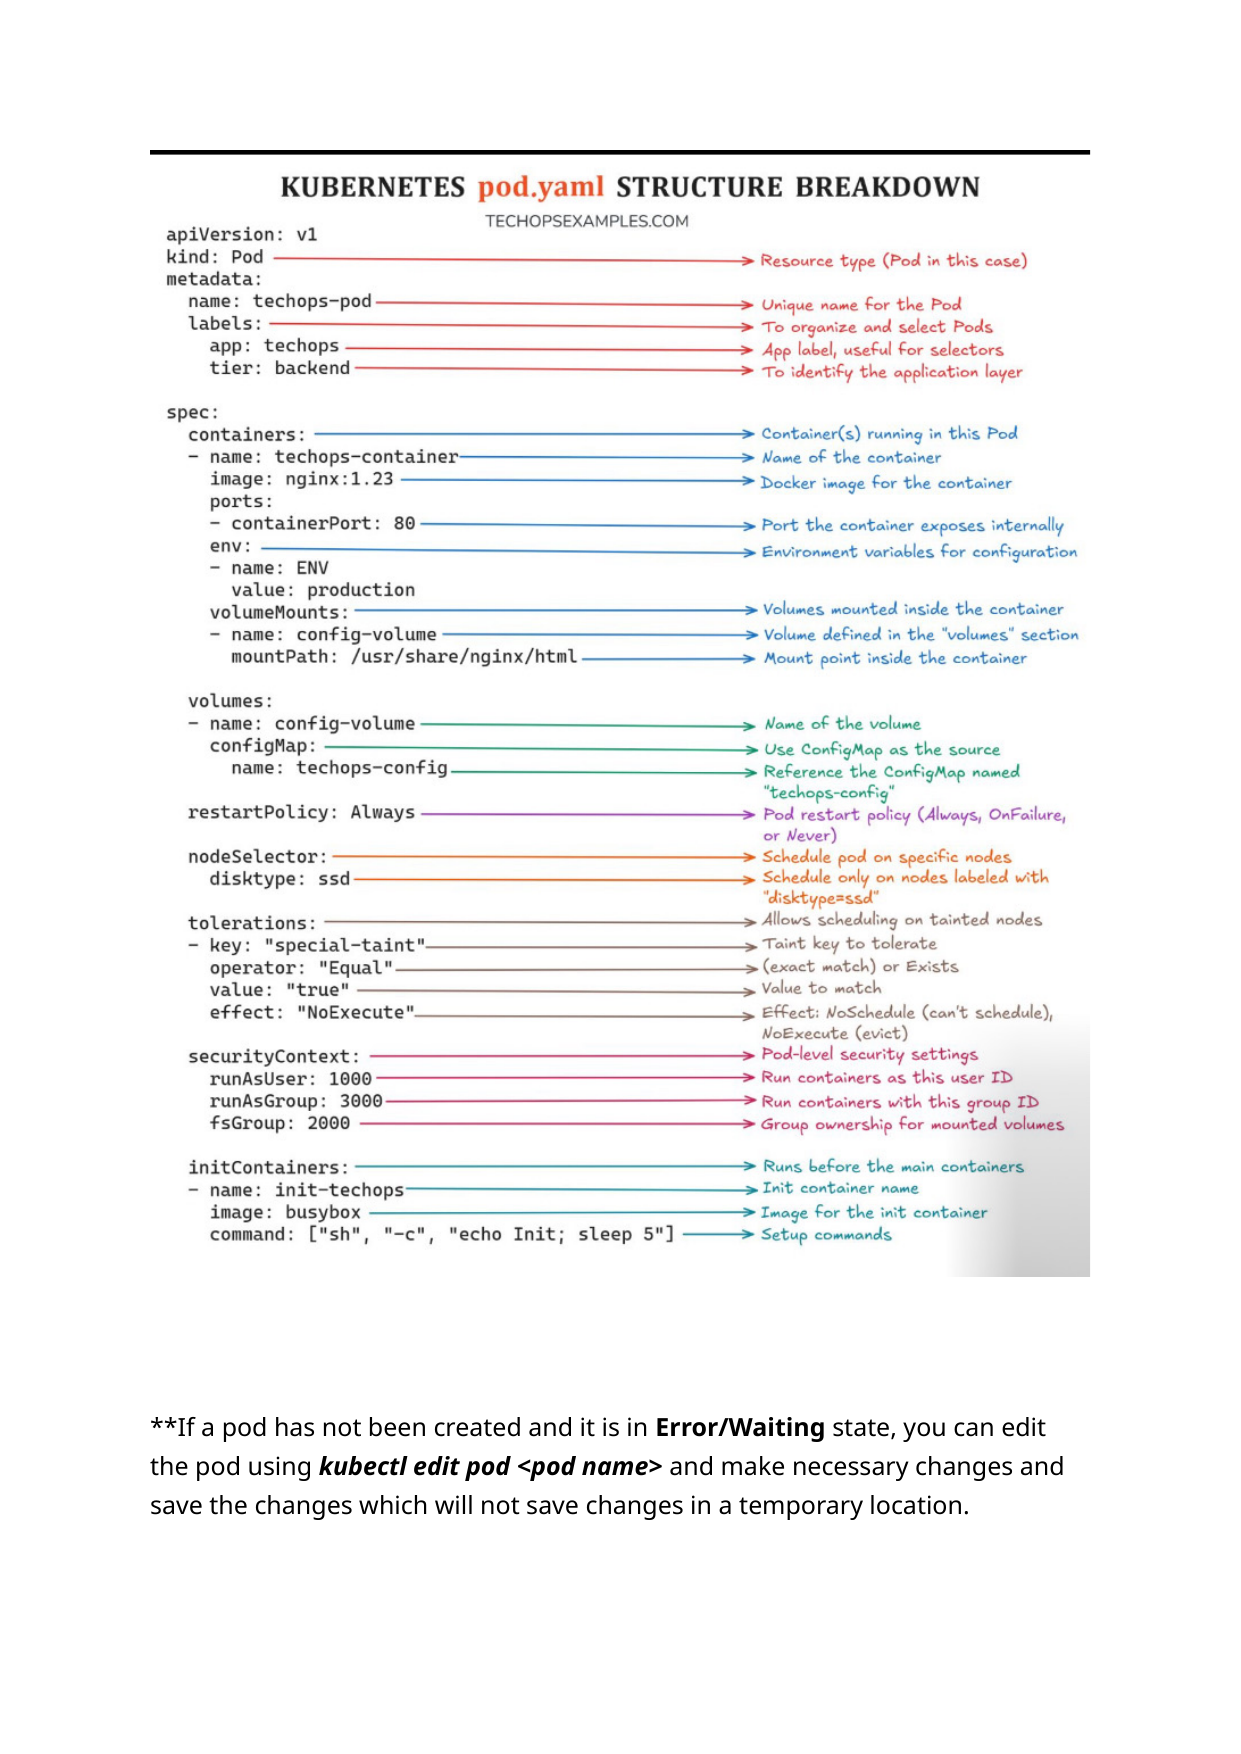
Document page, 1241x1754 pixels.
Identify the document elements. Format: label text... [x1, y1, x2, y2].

text **If a pod has not been created and it is in Error/Waiting state, you can edit the pod using kubectl edit pod <pod name> and make necessary changes and save the changes which will not save changes in a temporary location. [150, 1410, 1090, 1522]
picture [150, 150, 1091, 1277]
